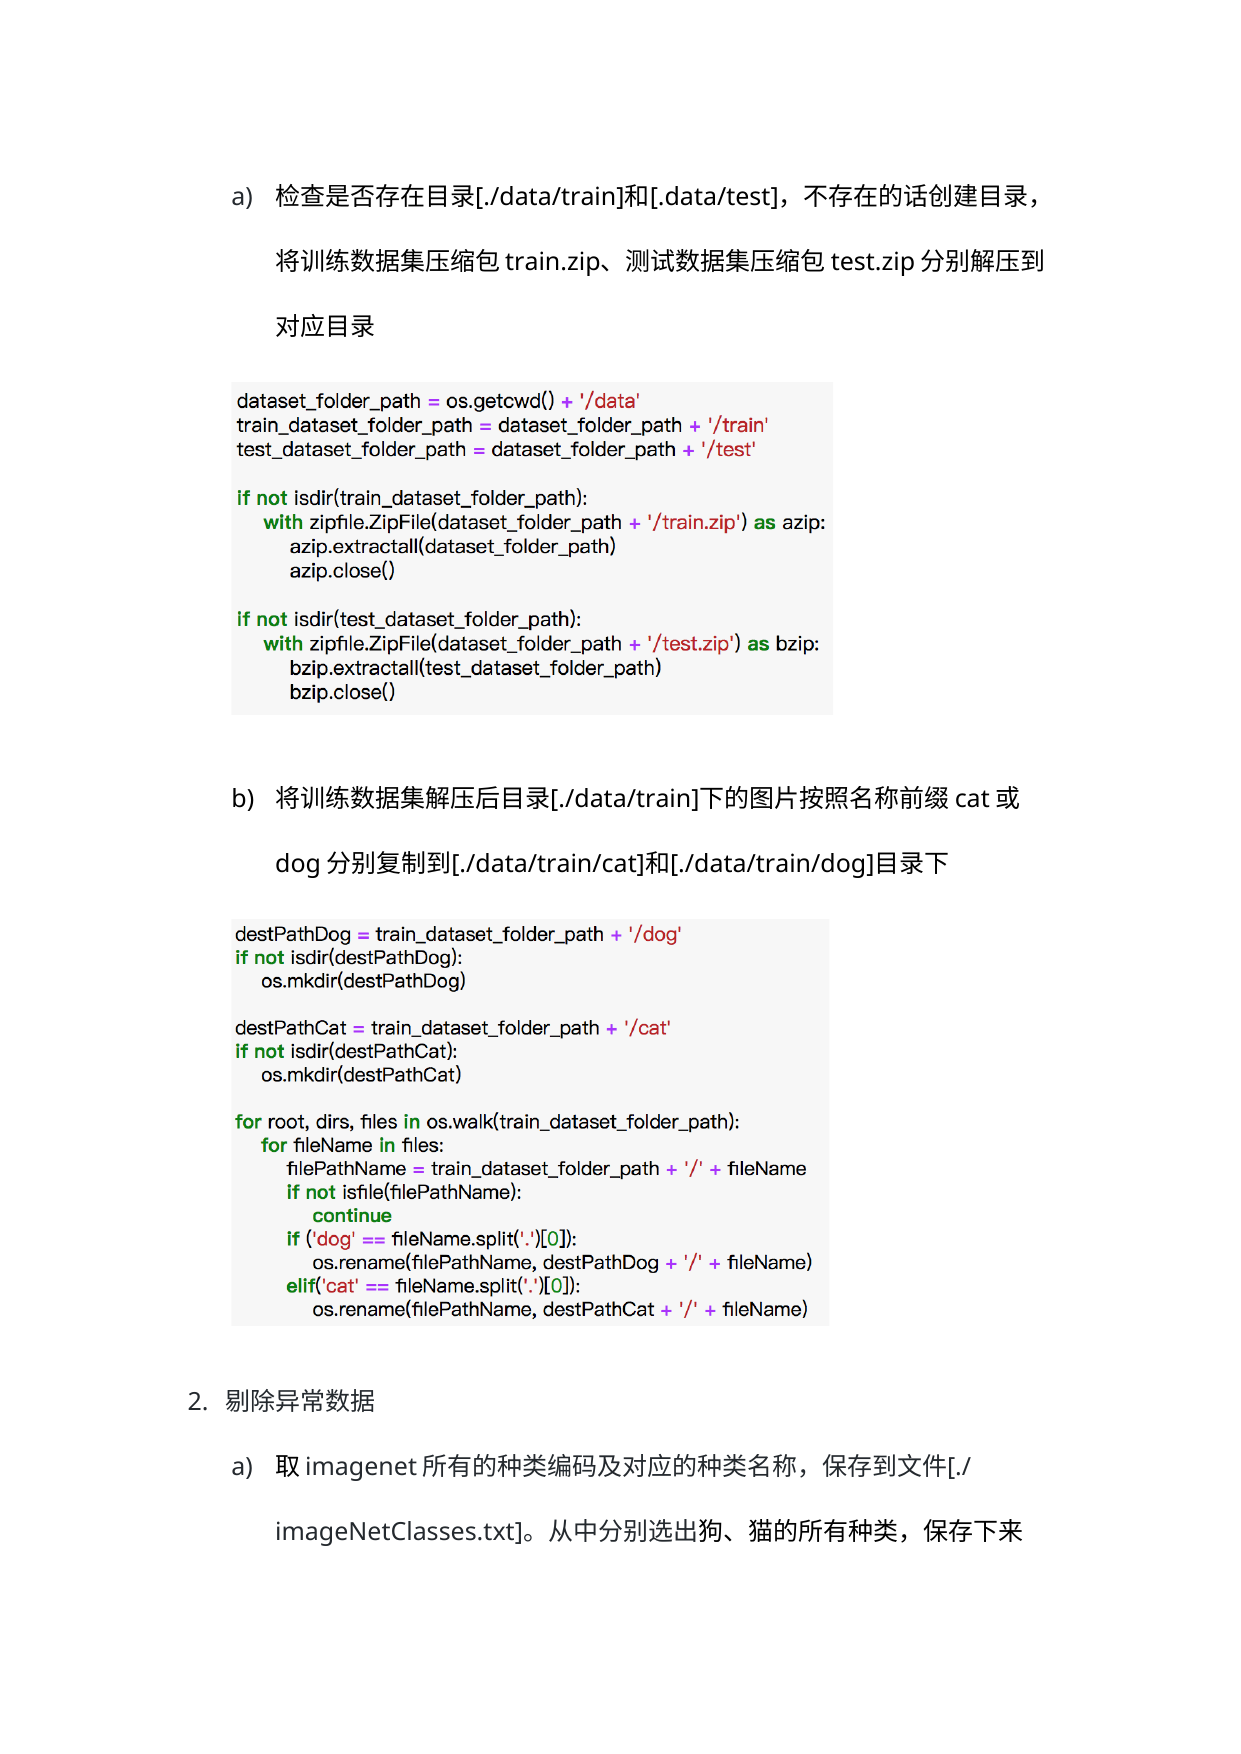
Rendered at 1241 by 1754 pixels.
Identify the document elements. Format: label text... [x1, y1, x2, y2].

picture [231, 919, 830, 1326]
picture [231, 382, 834, 715]
list 将训练数据集解压后目录[./data/train]下的图片按照名称前缀cat或dog分别复制到[./data/train/cat]和[./data/train/dog]目录下 [231, 764, 1053, 894]
list 检查是否存在目录[./data/train]和[.data/test]，不存在的话创建目录，将训练数据集压缩包train.zip、测试数据集压缩包test.zip分别解压到对应目录 [231, 162, 1053, 357]
list 取imagenet所有的种类编码及对应的种类名称，保存到文件[./imageNetClasses.txt]。从中分别选出狗、猫的所有种类，保存下来 [231, 1432, 1053, 1562]
list 剔除异常数据 [187, 1367, 1053, 1432]
